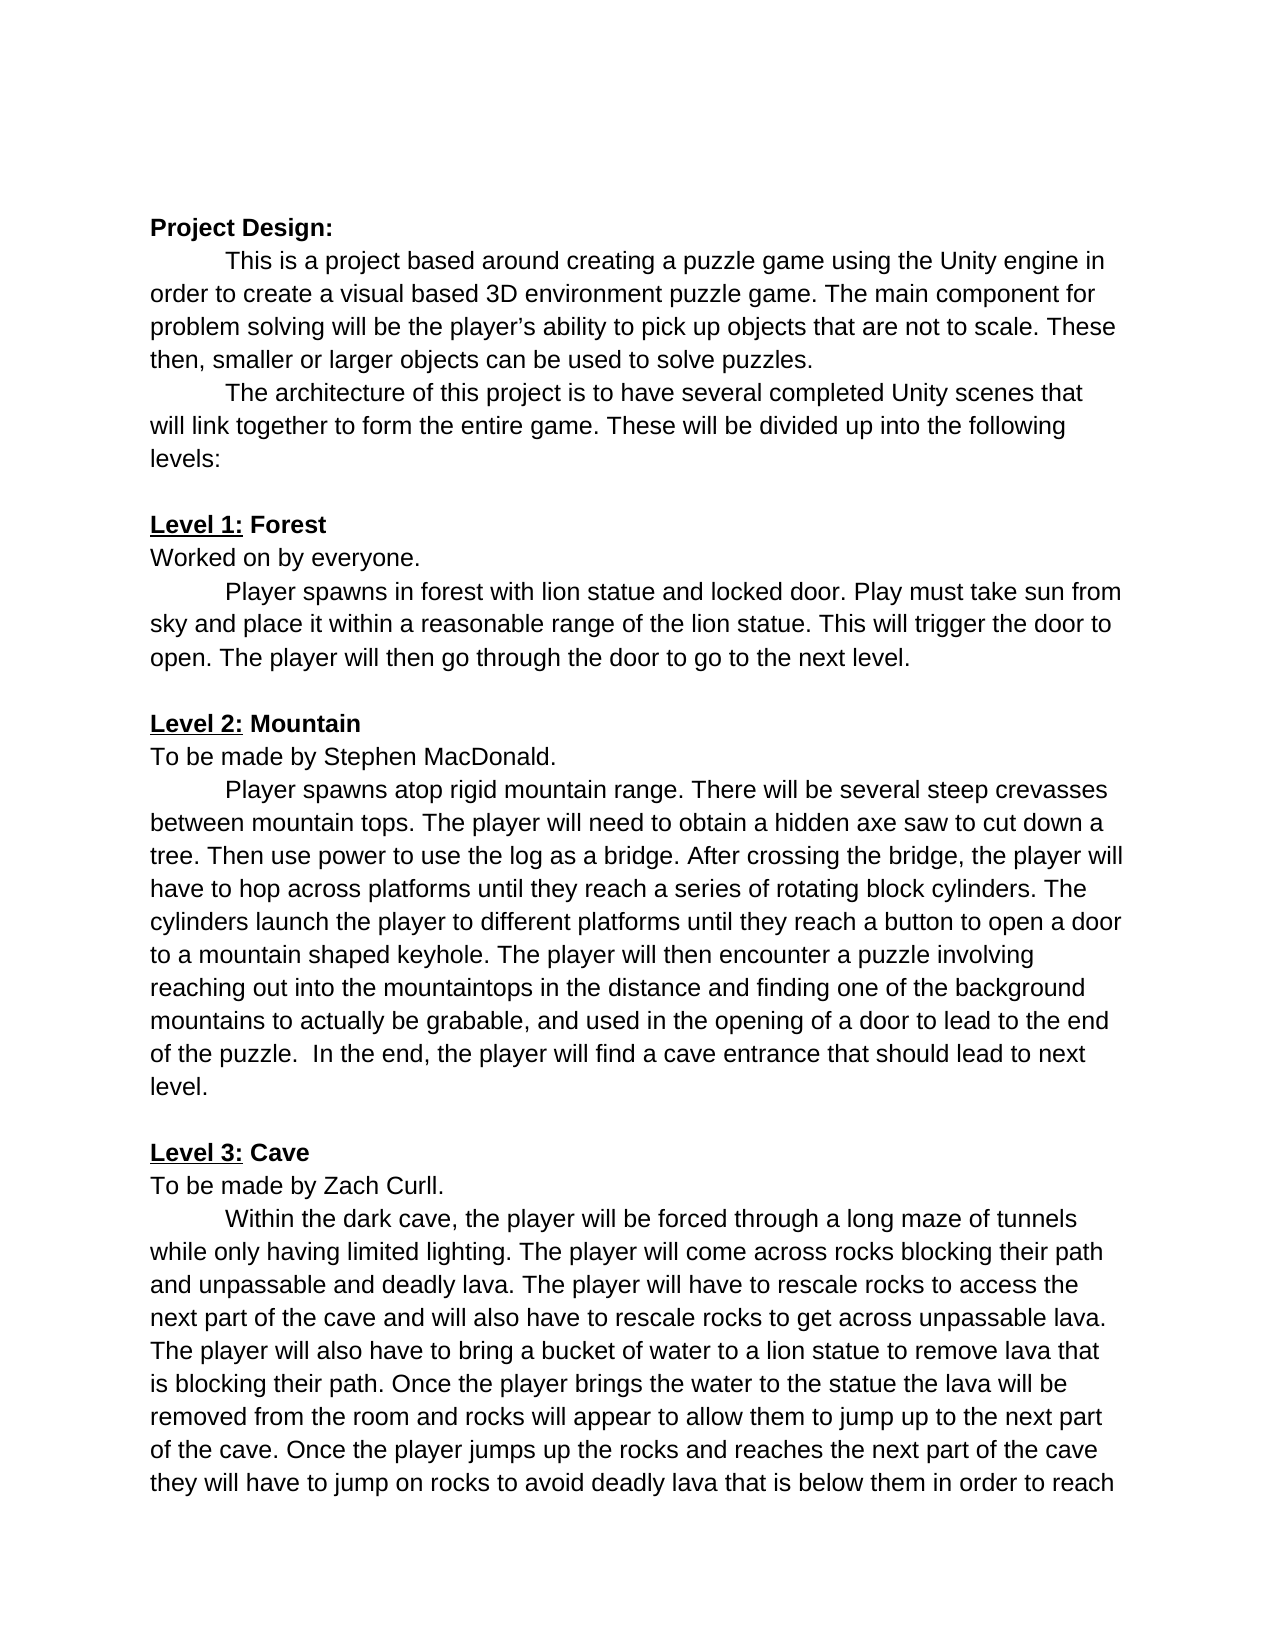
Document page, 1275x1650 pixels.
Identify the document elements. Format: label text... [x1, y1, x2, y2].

text To be made by Zach Curll. [150, 1171, 1125, 1199]
text Level 2: Mountain [150, 708, 1125, 737]
text Project Design: [150, 213, 1125, 242]
text To be made by Stephen MacDonald. [150, 742, 1125, 770]
text Player spawns in forest with lion statue and locked door. Play must take sun from sky and place it within a reasonable range of the lion statue. This will trigger the door to open. The player will then go through the door to go to the next level. [150, 576, 1125, 671]
text The architecture of this project is to have several completed Unity scenes that will link together to form the entire game. These will be divided up into the following levels: [150, 378, 1125, 473]
text Player spawns atop rigid mountain range. There will be several steep crevasses between mountain tops. The player will need to obtain a hidden axe saw to cut down a tree. Then use power to use the log as a bridge. After crossing the bridge, the player will have to hop across platforms until they reach a series of rotating block cylinders. The cylinders launch the player to different platforms until they reach a button to open a door to a mountain shaped keyhole. The player will then encounter a puzzle involving reaching out into the mountaintops in the distance and finding one of the background mountains to actually be grabable, and used in the opening of a door to lead to the end of the puzzle. In the end, the player will find a cave entrance that should lead to next level. [150, 774, 1125, 1101]
text This is a project based around creating a puzzle game using the Unity engine in order to create a visual based 3D environment puzzle game. The main component for problem solving will be the player’s ability to pick up objects that are not to scale. These then, smaller or larger objects can be used to solve puzzles. [150, 246, 1125, 374]
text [150, 1204, 1125, 1497]
text Level 3: Cave [150, 1138, 1125, 1167]
text Level 1: Forest [150, 510, 1125, 539]
text Worked on by everyone. [150, 543, 1125, 572]
